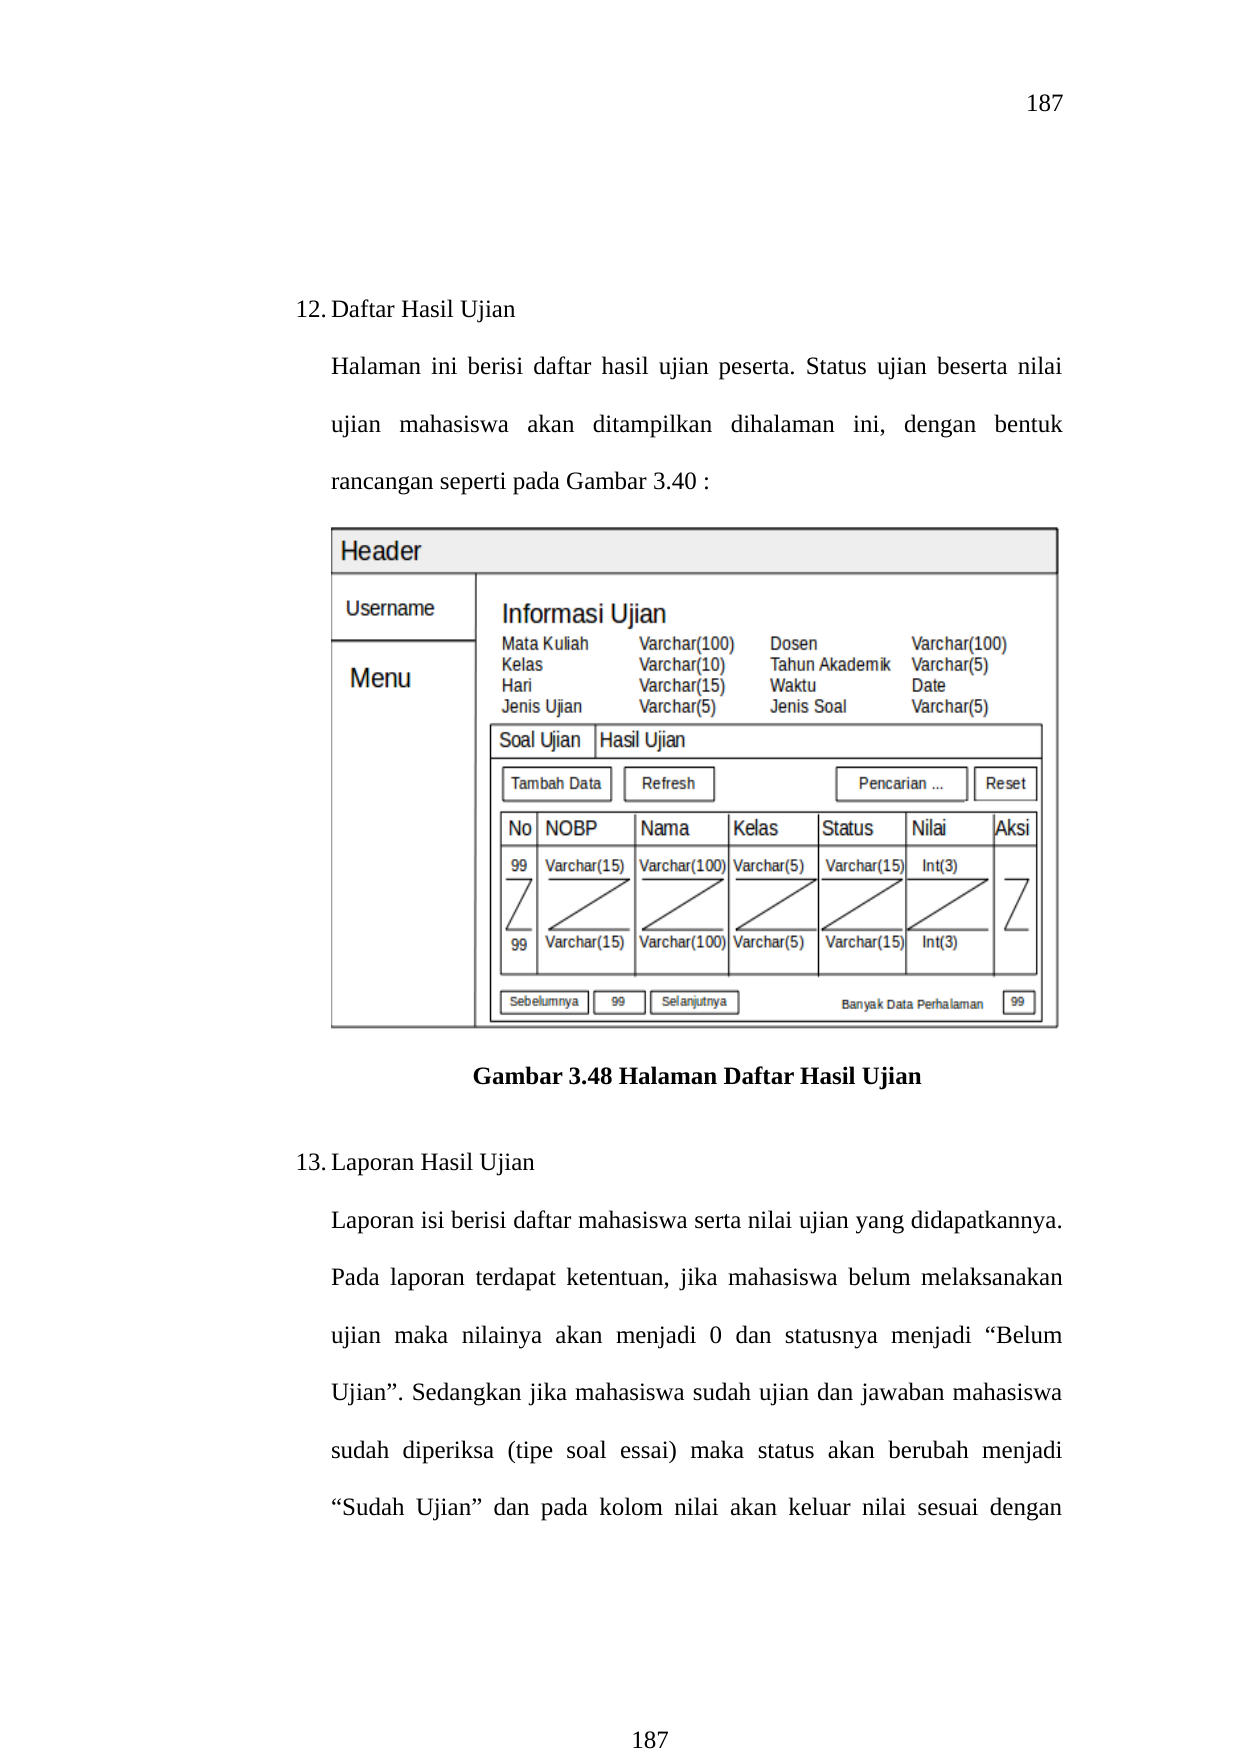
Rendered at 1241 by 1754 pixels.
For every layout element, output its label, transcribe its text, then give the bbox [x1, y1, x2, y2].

list Halaman ini berisi daftar hasil ujian peserta. Status ujian beserta nilai ujian mahasiswa akan ditampilkan dihalaman ini, dengan bentuk rancangan seperti pada Gambar 3.40 : [331, 351, 1063, 495]
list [331, 1205, 1063, 1521]
picture [331, 523, 1064, 1033]
list Daftar Hasil Ujian [295, 294, 1063, 322]
